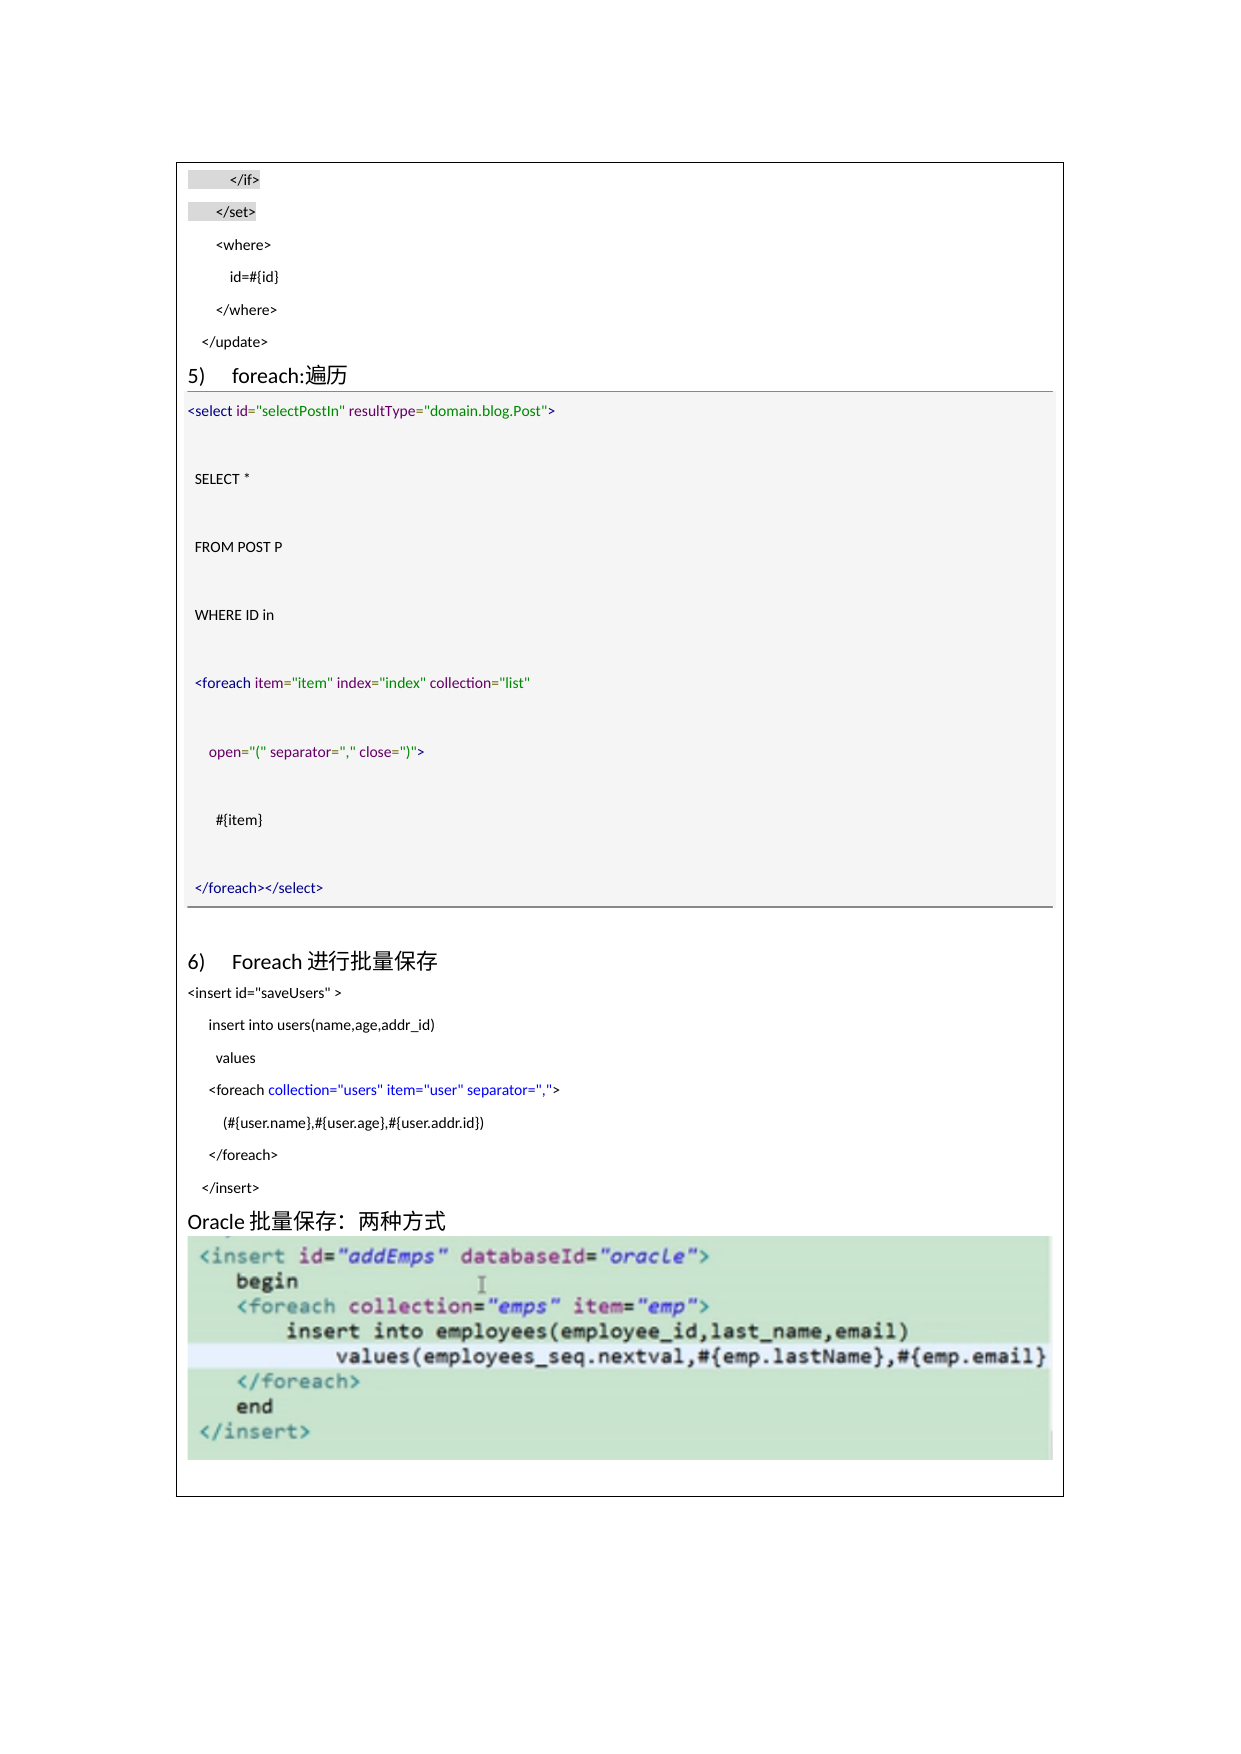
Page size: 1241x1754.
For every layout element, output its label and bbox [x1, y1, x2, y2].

picture [187, 1236, 1053, 1460]
table_header [177, 163, 1063, 1496]
